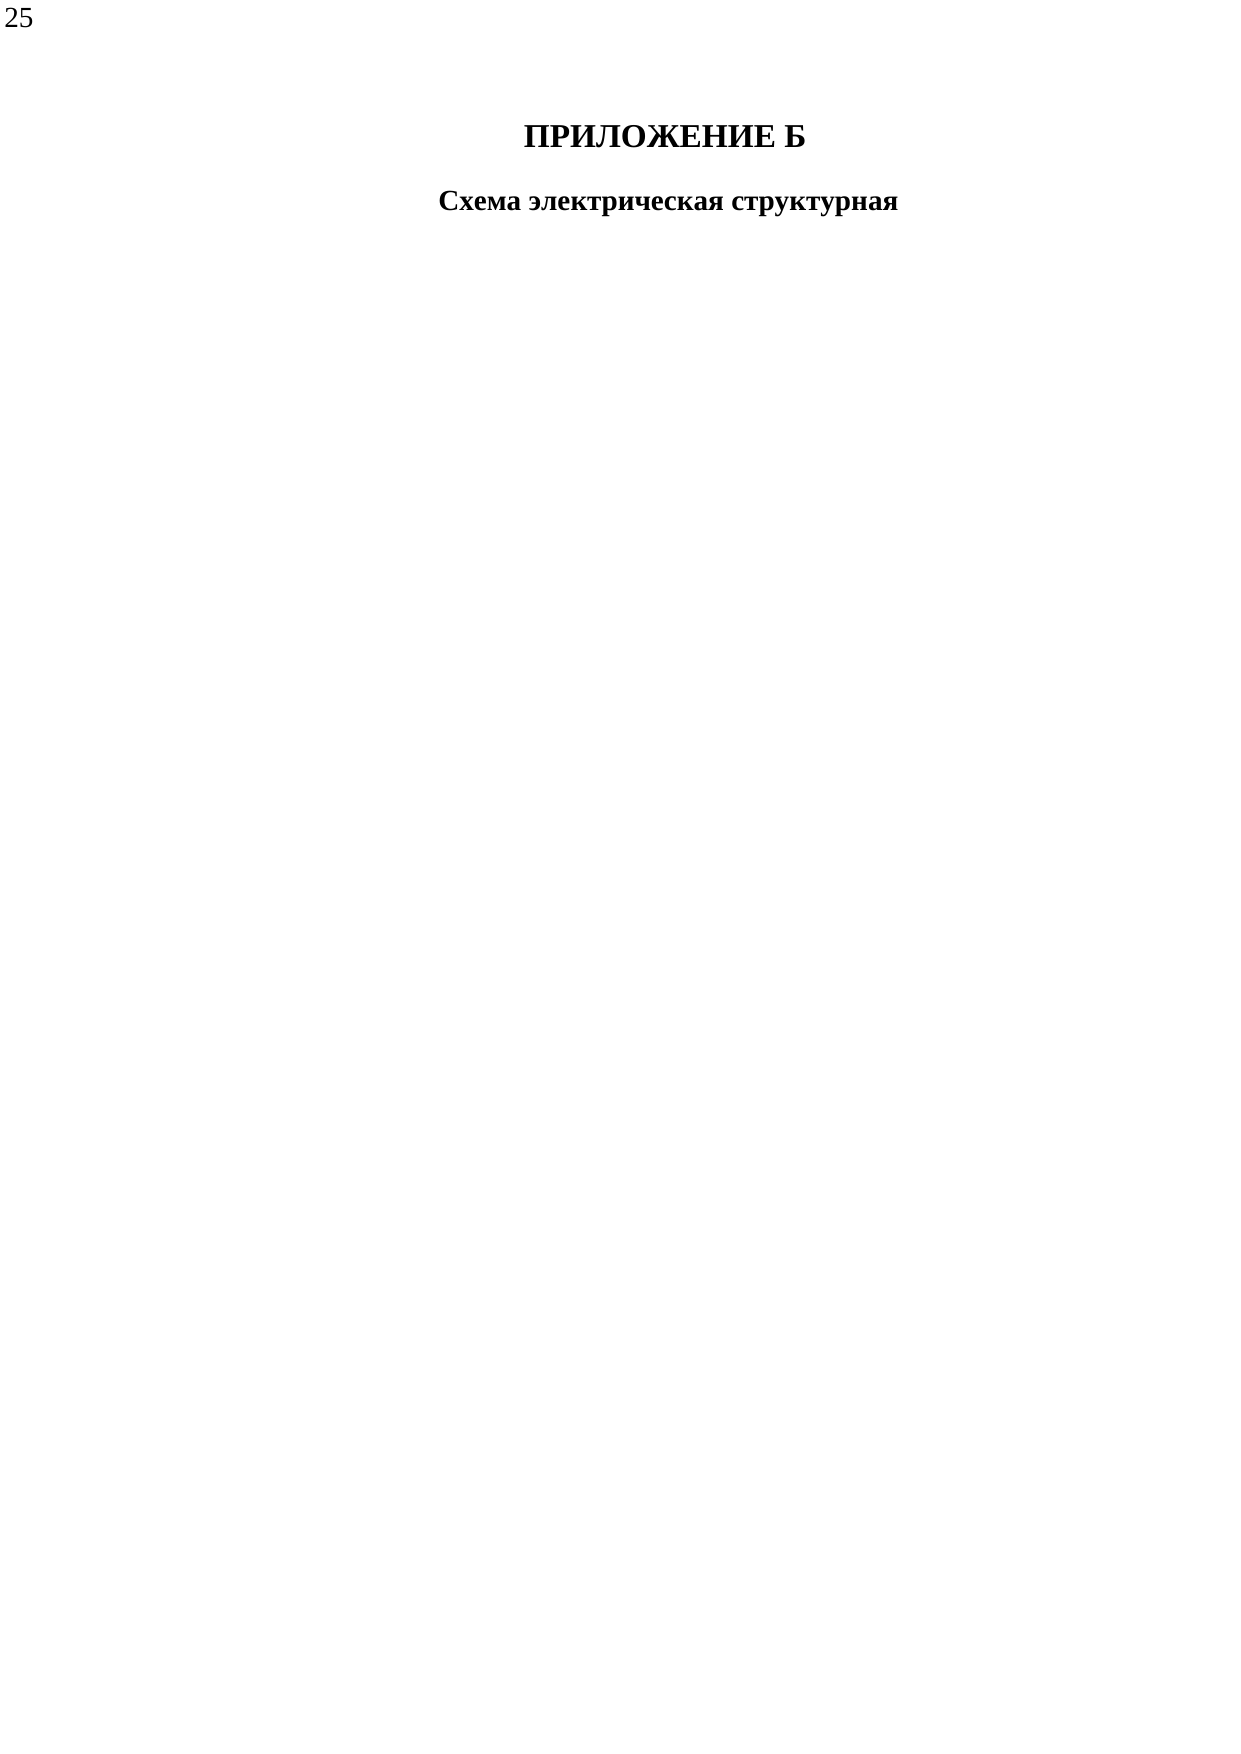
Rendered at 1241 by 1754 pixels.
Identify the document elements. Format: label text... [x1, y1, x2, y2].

subtitle ПРИЛОЖЕНИЕ Б [222, 116, 1108, 154]
text Схема электрическая структурная [229, 183, 1108, 217]
